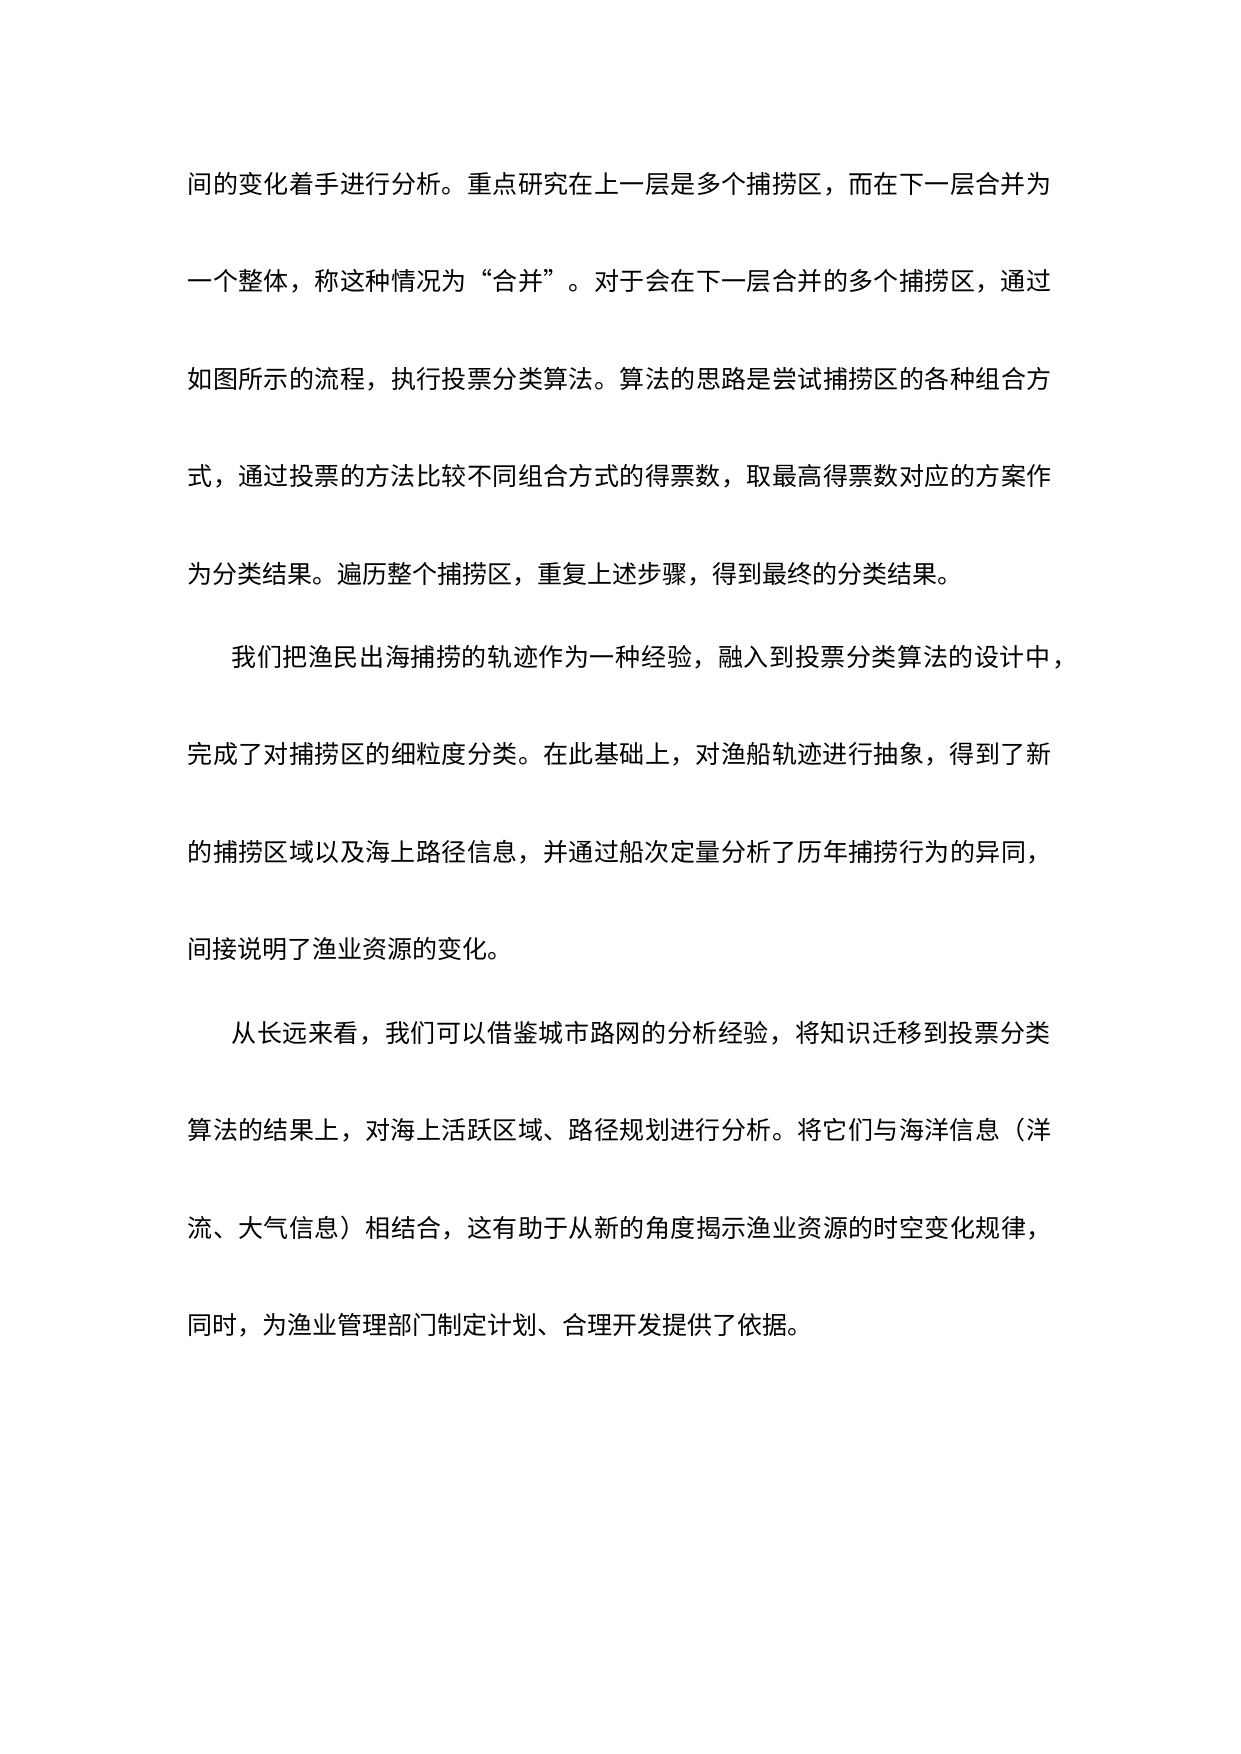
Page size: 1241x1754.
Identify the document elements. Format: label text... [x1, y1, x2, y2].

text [187, 150, 1053, 605]
text 从长远来看，我们可以借鉴城市路网的分析经验，将知识迁移到投票分类算法的结果上，对海上活跃区域、路径规划进行分析。将它们与海洋信息（洋流、大气信息）相结合，这有助于从新的角度揭示渔业资源的时空变化规律，同时，为渔业管理部门制定计划、合理开发提供了依据。 [187, 999, 1053, 1356]
text 我们把渔民出海捕捞的轨迹作为一种经验，融入到投票分类算法的设计中，完成了对捕捞区的细粒度分类。在此基础上，对渔船轨迹进行抽象，得到了新的捕捞区域以及海上路径信息，并通过船次定量分析了历年捕捞行为的异同，间接说明了渔业资源的变化。 [187, 623, 1053, 981]
